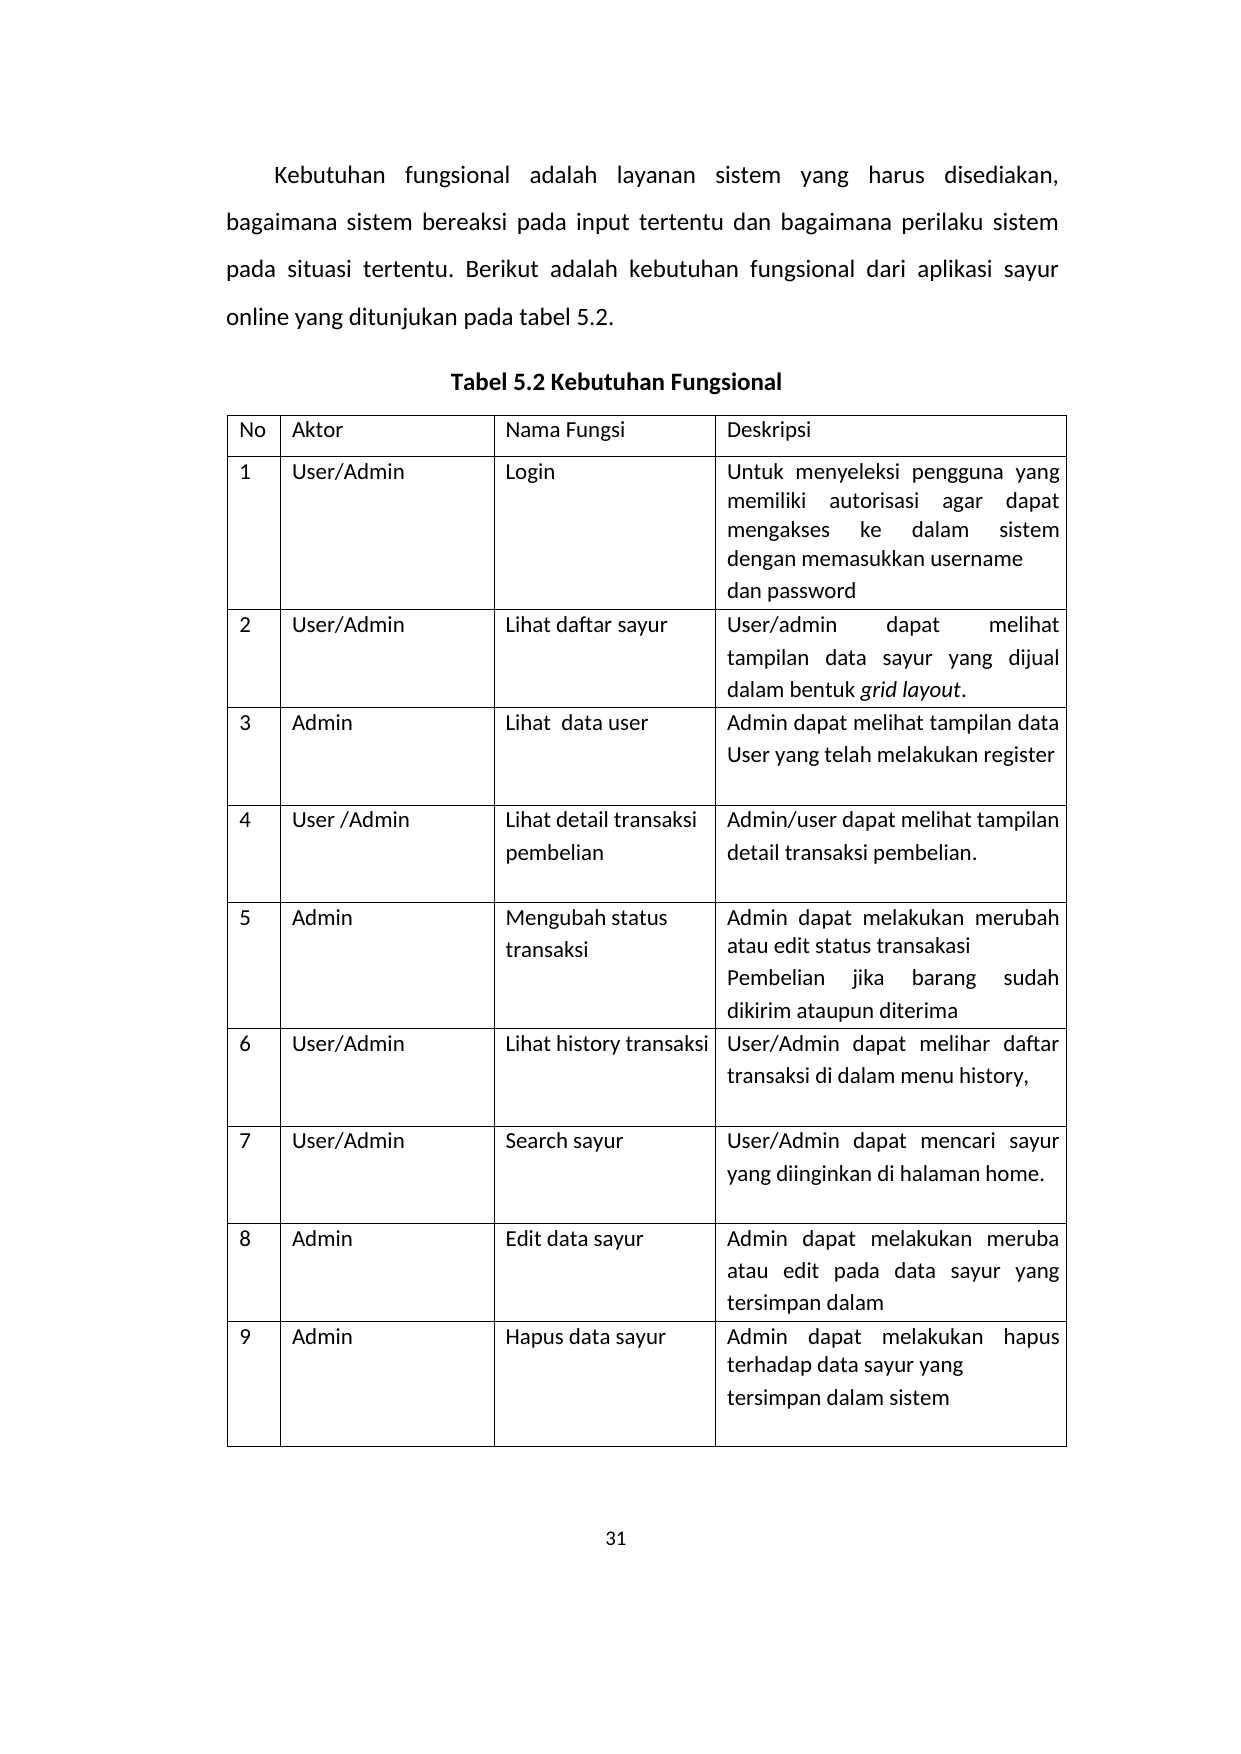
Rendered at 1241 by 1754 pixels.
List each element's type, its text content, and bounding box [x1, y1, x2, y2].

table_cell Lihat detail transaksi pembelian [495, 806, 715, 902]
text Tabel 5.2 Kebutuhan Fungsional [141, 366, 1092, 396]
table_cell Login [495, 457, 715, 609]
table_cell Admin [281, 1224, 494, 1321]
table_cell User/Admin [281, 1029, 494, 1126]
table_cell User /Admin [281, 806, 494, 902]
table_cell Admin [281, 903, 494, 1028]
table_cell User/Admin [281, 610, 494, 707]
table_cell 1 [228, 457, 280, 609]
table_header Deskripsi [716, 416, 1066, 456]
table_cell 6 [228, 1029, 280, 1126]
table_cell Admin dapat melakukan merubah atau edit status transakasi Pembelian jika barang sudah dikirim ataupun diterima [716, 903, 1066, 1028]
table_cell Mengubah status transaksi [495, 903, 715, 1028]
table_cell Lihat data user [495, 708, 715, 804]
table_cell Edit data sayur [495, 1224, 715, 1321]
table_cell Lihat history transaksi [495, 1029, 715, 1126]
text Kebutuhan fungsional adalah layanan sistem yang harus disediakan, bagaimana sistem bereaksi pada input tertentu dan bagaimana perilaku sistem pada situasi tertentu. Berikut adalah kebutuhan fungsional dari aplikasi sayur online yang ditunjukan pada tabel 5.2. [226, 159, 1060, 331]
table_cell 4 [228, 806, 280, 902]
table_header No [228, 416, 280, 456]
table_cell 3 [228, 708, 280, 804]
table_header Aktor [281, 416, 494, 456]
table_cell Untuk menyeleksi pengguna yang memiliki autorisasi agar dapat mengakses ke dalam sistem dengan memasukkan username dan password [716, 457, 1066, 609]
table_header Nama Fungsi [495, 416, 715, 456]
table_cell User/Admin dapat mencari sayur yang diinginkan di halaman home. [716, 1127, 1066, 1223]
table_cell Admin dapat melakukan hapus terhadap data sayur yang tersimpan dalam sistem [716, 1322, 1066, 1446]
table_cell 8 [228, 1224, 280, 1321]
table_cell User/Admin dapat melihar daftar transaksi di dalam menu history, [716, 1029, 1066, 1126]
table_cell 5 [228, 903, 280, 1028]
table_cell Search sayur [495, 1127, 715, 1223]
table_cell User/admin dapat melihat tampilan data sayur yang dijual dalam bentuk grid layout. [716, 610, 1066, 707]
table_cell Admin dapat melihat tampilan data User yang telah melakukan register [716, 708, 1066, 804]
table_cell 9 [228, 1322, 280, 1446]
table_cell Admin [281, 708, 494, 804]
table_cell Admin [281, 1322, 494, 1446]
table_cell User/Admin [281, 1127, 494, 1223]
table_cell Lihat daftar sayur [495, 610, 715, 707]
table_cell Hapus data sayur [495, 1322, 715, 1446]
table_cell Admin/user dapat melihat tampilan detail transaksi pembelian. [716, 806, 1066, 902]
table_cell Admin dapat melakukan meruba atau edit pada data sayur yang tersimpan dalam [716, 1224, 1066, 1321]
table_cell 2 [228, 610, 280, 707]
table_cell 7 [228, 1127, 280, 1223]
table_cell User/Admin [281, 457, 494, 609]
